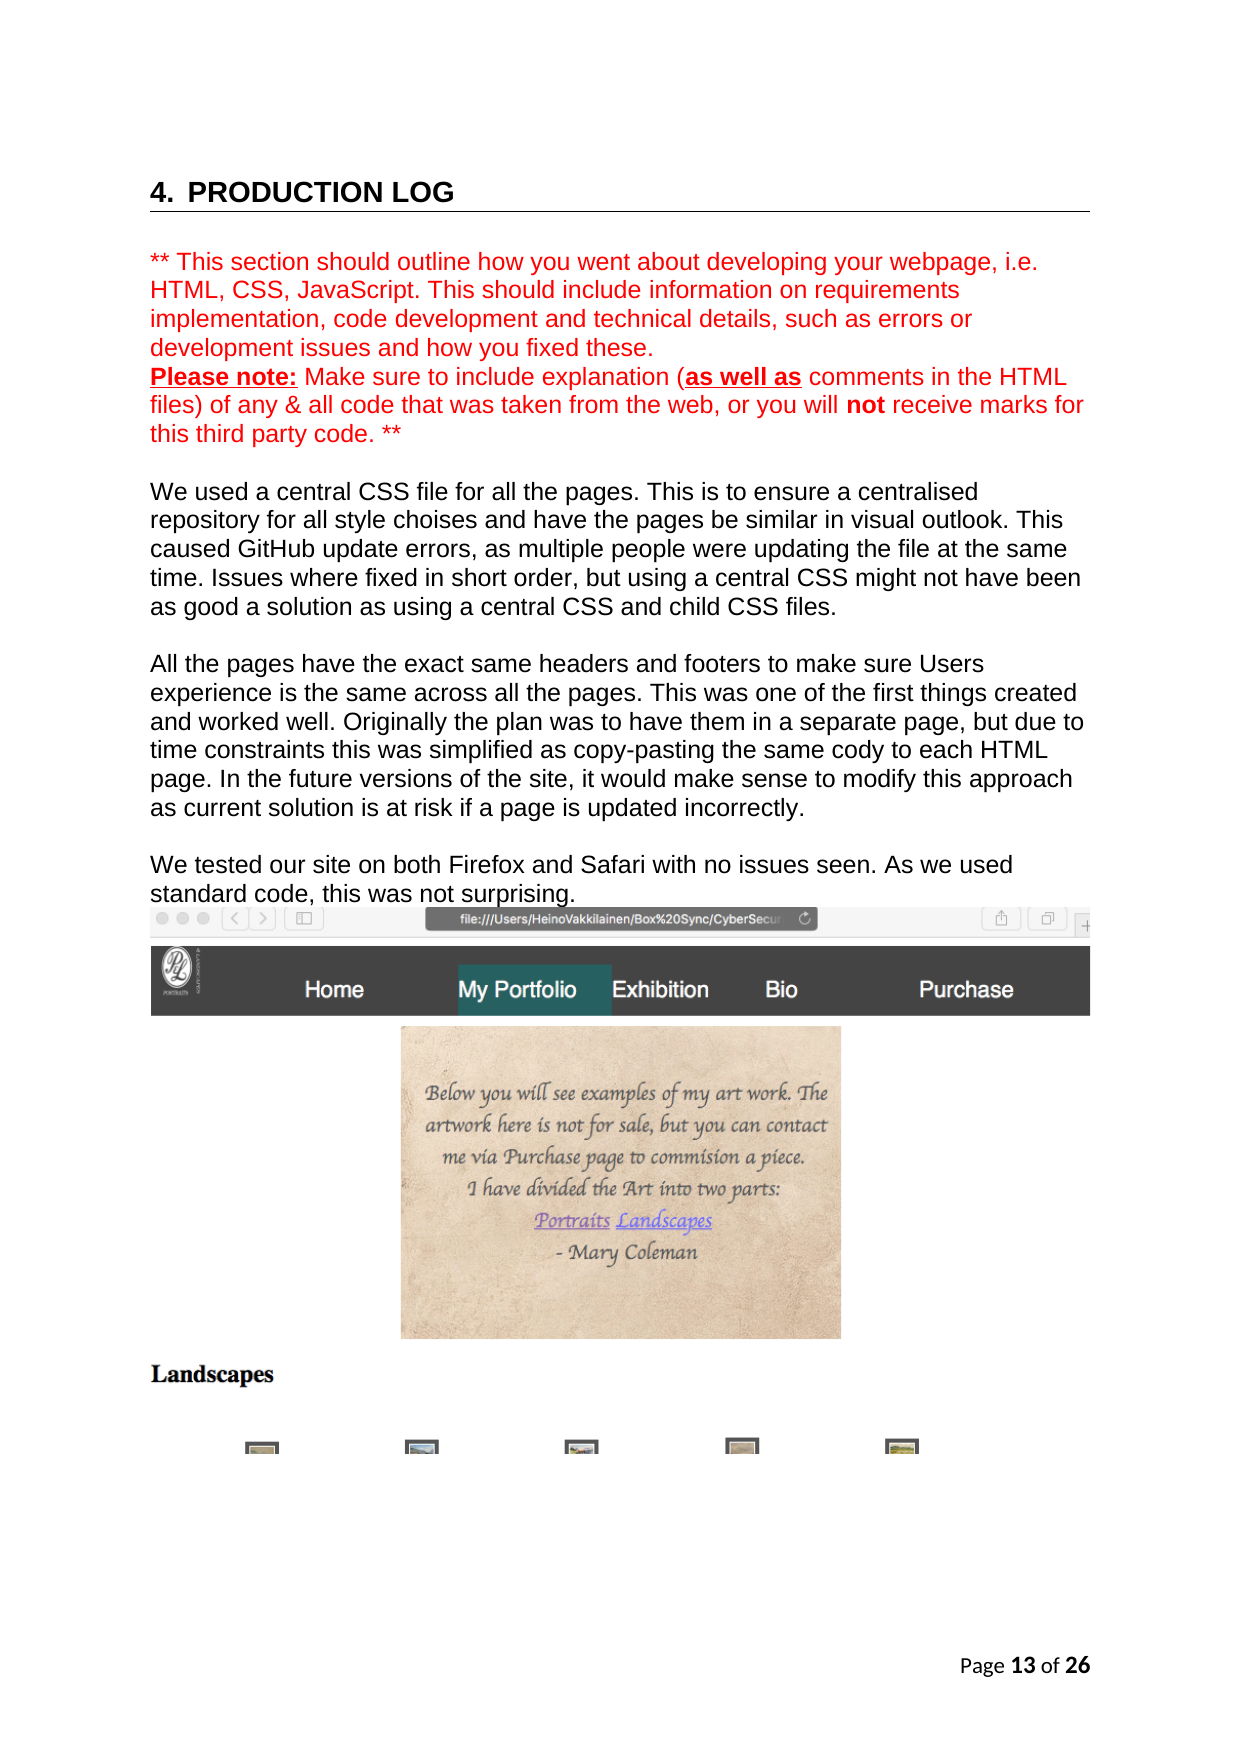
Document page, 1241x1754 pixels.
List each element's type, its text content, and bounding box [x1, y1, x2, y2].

text Please note: Make sure to include explanation (as well as comments in the HTML files) of any & all code that was taken from the web, or you will not receive marks for this third party code. ** [150, 362, 1090, 448]
text All the pages have the exact same headers and footers to make sure Users experience is the same across all the pages. This was one of the first things created and worked well. Originally the plan was to have them in a separate page, but due to time constraints this was simplified as copy-pasting the same cody to each HTML page. In the future versions of the site, it would make sense to modify this approach as current solution is at risk if a page is updated incorrectly. [150, 649, 1090, 822]
subtitle PRODUCTION LOG [150, 175, 1090, 211]
text We tested our site on both Firefox and Safari with no issues seen. As we used standard code, this was not surprising. [150, 850, 1090, 907]
text We used a central CSS file for all the pages. This is to ensure a centralised repository for all style choises and have the pages be similar in visual outlook. This caused GitHub update errors, as multiple people were updating the file at the same time. Issues where fixed in short order, but using a central CSS might not have been as good a solution as using a central CSS and child CSS files. [150, 477, 1090, 620]
picture [150, 907, 1091, 1454]
text ** This section should outline how you went about developing your webpage, i.e. HTML, CSS, JavaScript. This should include information on requirements implementation, code development and technical details, such as errors or development issues and how you fixed these. [150, 247, 1090, 362]
